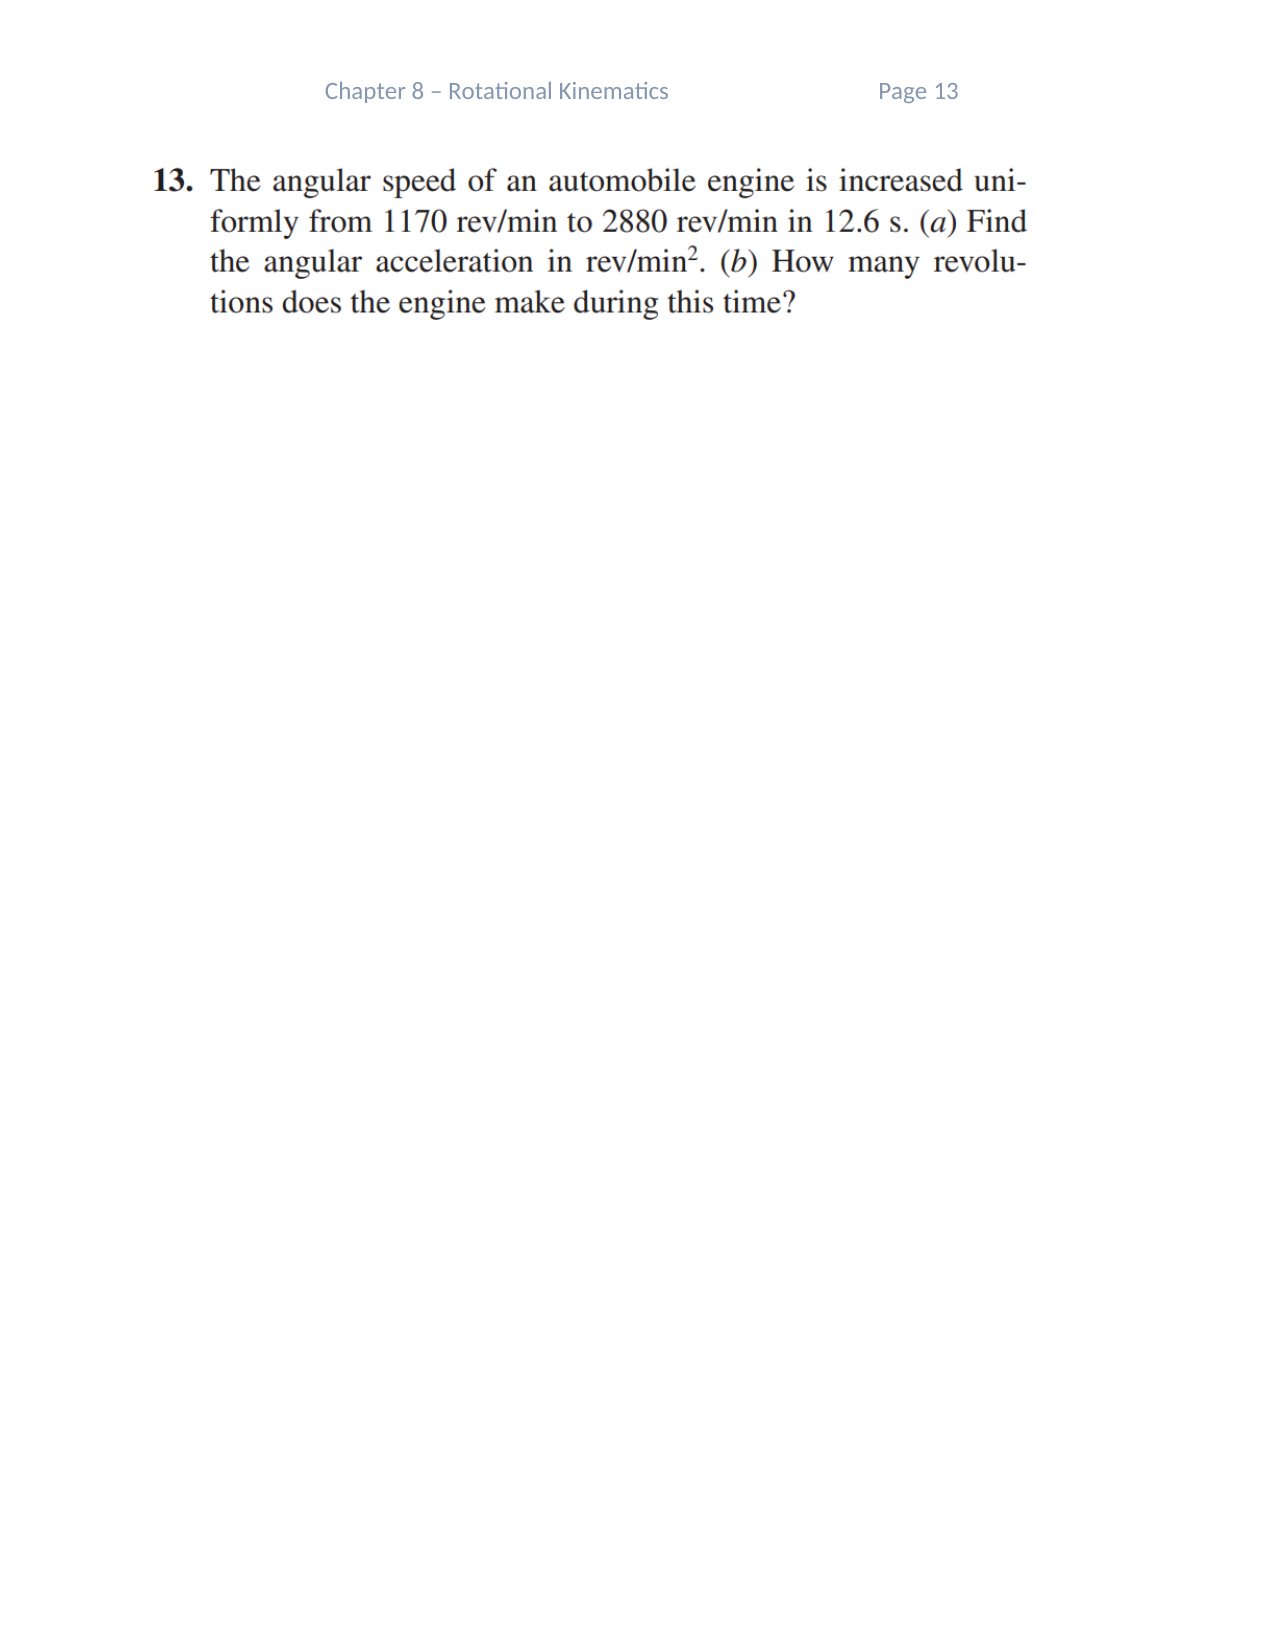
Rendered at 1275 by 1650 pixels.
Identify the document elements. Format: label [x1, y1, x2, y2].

picture [135, 150, 1057, 323]
